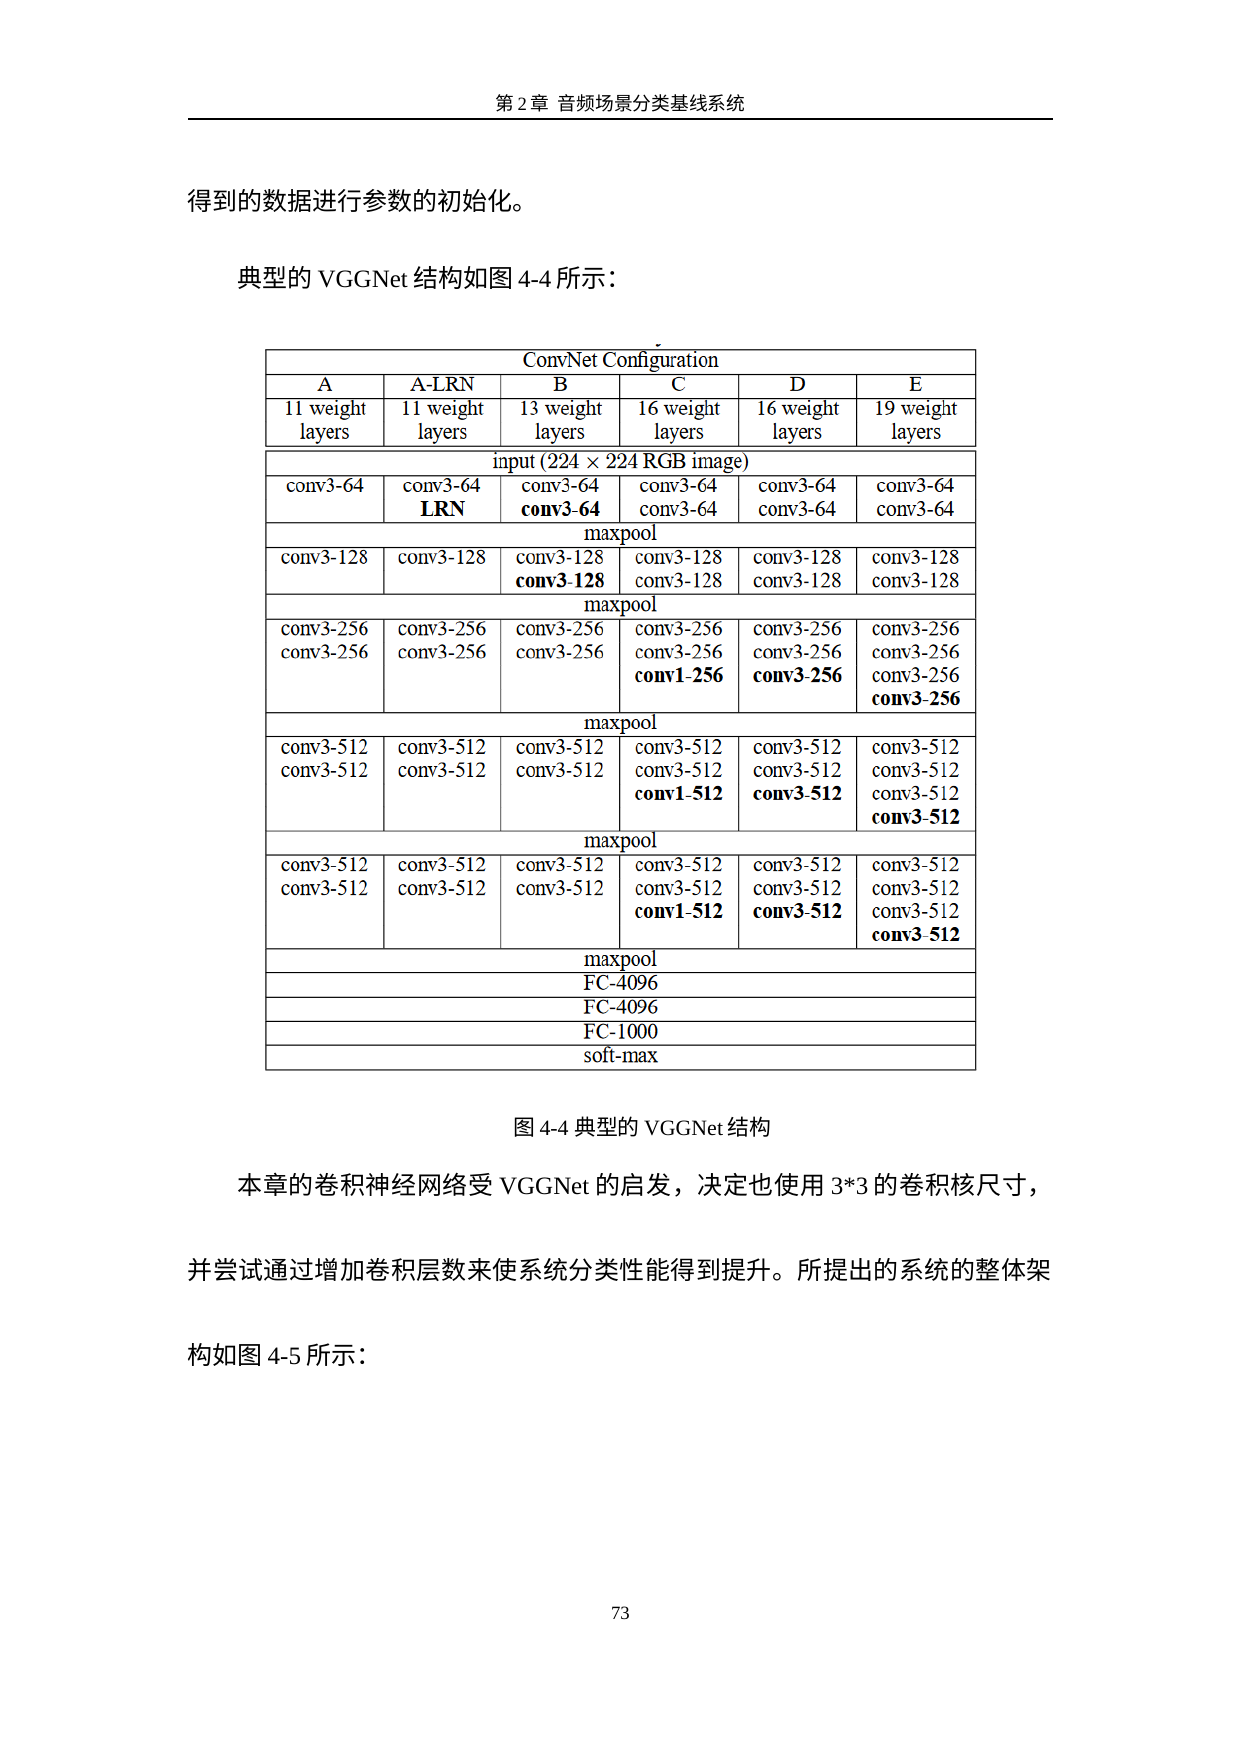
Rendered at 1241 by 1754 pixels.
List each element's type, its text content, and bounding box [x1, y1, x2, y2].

text 本章的卷积神经网络受VGGNet的启发，决定也使用3*3的卷积核尺寸，并尝试通过增加卷积层数来使系统分类性能得到提升。所提出的系统的整体架构如图4-5所示： [187, 1149, 1053, 1387]
text 典型的VGGNet结构如图4-4所示： [187, 243, 1053, 311]
subtitle 图4-4 典型的VGGNet结构 [187, 1109, 1053, 1143]
picture [262, 344, 978, 1076]
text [187, 166, 1053, 233]
